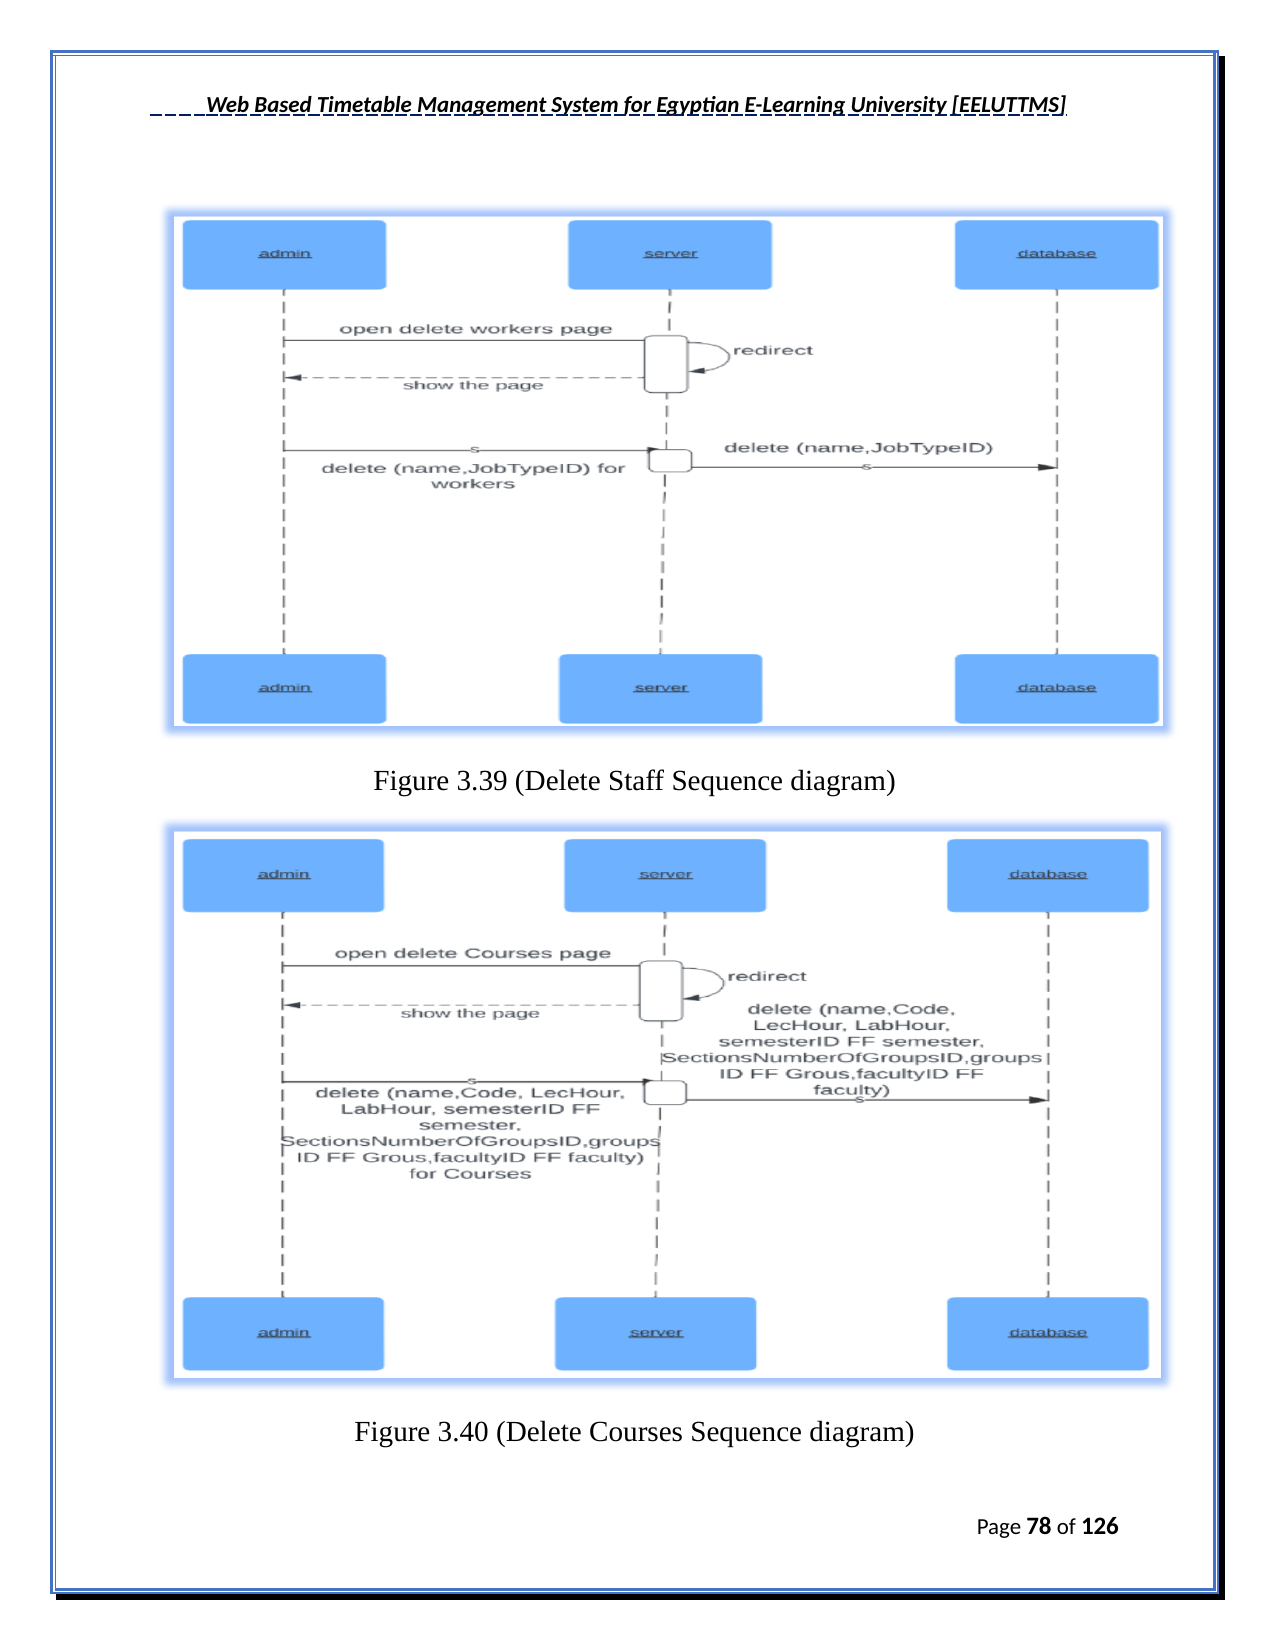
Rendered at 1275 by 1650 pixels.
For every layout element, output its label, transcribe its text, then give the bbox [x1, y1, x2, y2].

picture [175, 832, 1160, 1377]
text Figure 3.39 (Delete Staff Sequence diagram) [150, 763, 1119, 797]
picture [175, 217, 1163, 726]
text Figure 3.40 (Delete Courses Sequence diagram) [150, 1414, 1119, 1447]
